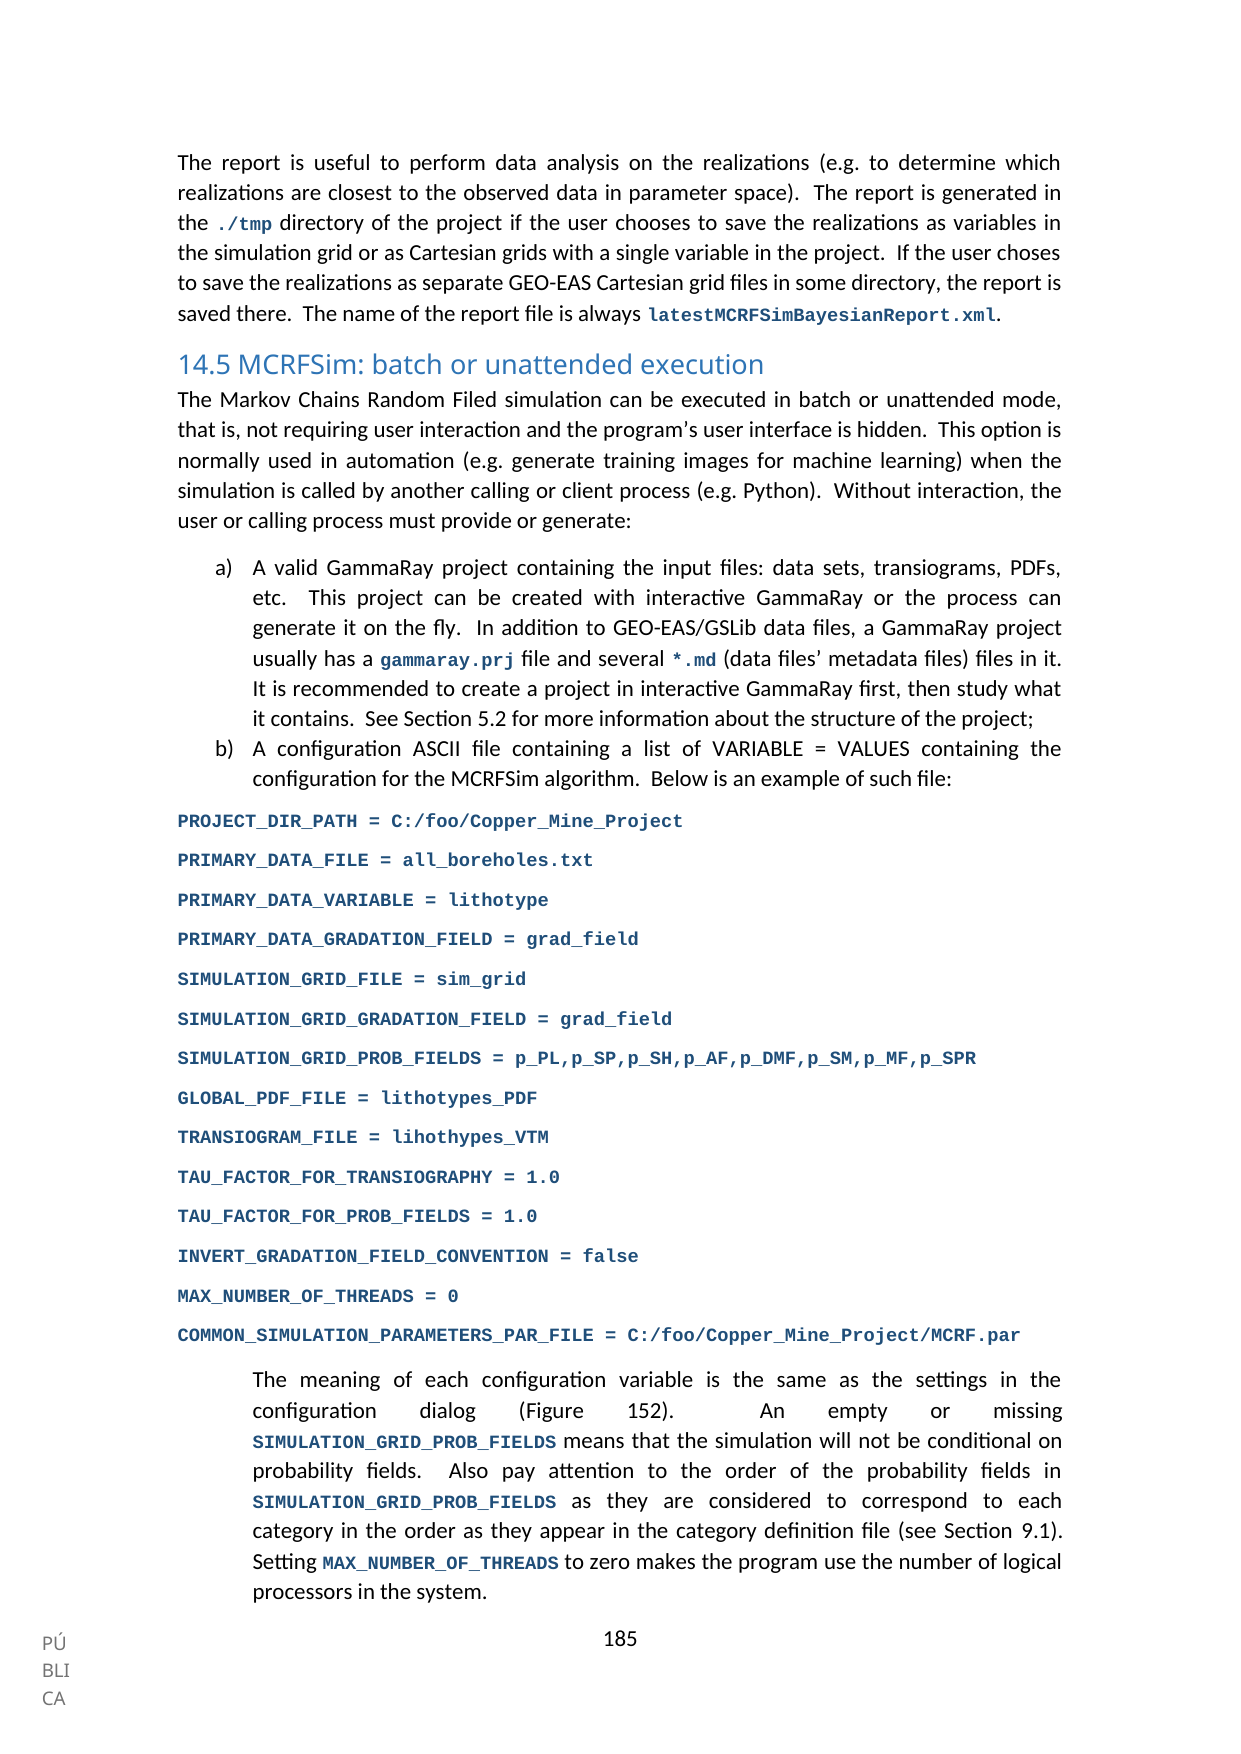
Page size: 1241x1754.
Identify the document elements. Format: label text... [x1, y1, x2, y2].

text TAU_FACTOR_FOR_PROB_FIELDS = 1.0 [177, 1207, 1063, 1228]
text MAX_NUMBER_OF_THREADS = 0 [177, 1286, 1063, 1308]
text PROJECT_DIR_PATH = C:/foo/Copper_Mine_Project [177, 811, 1063, 833]
text PRIMARY_DATA_FILE = all_boreholes.txt [177, 851, 1063, 872]
text PRIMARY_DATA_GRADATION_FIELD = grad_field [177, 930, 1063, 951]
text TAU_FACTOR_FOR_TRANSIOGRAPHY = 1.0 [177, 1168, 1063, 1189]
list A valid GammaRay project containing the input files: data sets, transiograms, PDFs, etc. This project can be created with interactive GammaRay or the process can generate it on the fly. In addition to GEO-EAS/GSLib data files, a GammaRay project usually has a gammaray.prj file and several *.md (data files’ metadata files) files in it. It is recommended to create a project in interactive GammaRay first, then study what it contains. See Section 5.2 for more information about the structure of the project; [215, 553, 1063, 732]
text PRIMARY_DATA_VARIABLE = lithotype [177, 891, 1063, 912]
text SIMULATION_GRID_PROB_FIELDS = p_PL,p_SP,p_SH,p_AF,p_DMF,p_SM,p_MF,p_SPR [177, 1049, 1063, 1070]
text INVERT_GRADATION_FIELD_CONVENTION = false [177, 1247, 1063, 1268]
text COMMON_SIMULATION_PARAMETERS_PAR_FILE = C:/foo/Copper_Mine_Project/MCRF.par [177, 1326, 1063, 1347]
list The meaning of each configuration variable is the same as the settings in the configuration dialog (Figure 152). An empty or missing SIMULATION_GRID_PROB_FIELDS means that the simulation will not be conditional on probability fields. Also pay attention to the order of the probability fields in SIMULATION_GRID_PROB_FIELDS as they are considered to correspond to each category in the order as they appear in the category definition file (see Section 9.1). Setting MAX_NUMBER_OF_THREADS to zero makes the program use the number of logical processors in the system. [252, 1366, 1063, 1605]
subtitle MCRFSim: batch or unattended execution [177, 346, 1063, 382]
text GLOBAL_PDF_FILE = lithotypes_PDF [177, 1088, 1063, 1110]
list A configuration ASCII file containing a list of VARIABLE = VALUES containing the configuration for the MCRFSim algorithm. Below is an example of such file: [215, 734, 1063, 792]
text The Markov Chains Random Filed simulation can be executed in batch or unattended mode, that is, not requiring user interaction and the program’s user interface is hidden. This option is normally used in automation (e.g. generate training images for machine learning) when the simulation is called by another calling or client process (e.g. Python). Without interaction, the user or calling process must provide or generate: [177, 385, 1063, 534]
text SIMULATION_GRID_FILE = sim_grid [177, 970, 1063, 991]
text SIMULATION_GRID_GRADATION_FIELD = grad_field [177, 1009, 1063, 1031]
text TRANSIOGRAM_FILE = lihothypes_VTM [177, 1128, 1063, 1149]
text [177, 148, 1063, 327]
